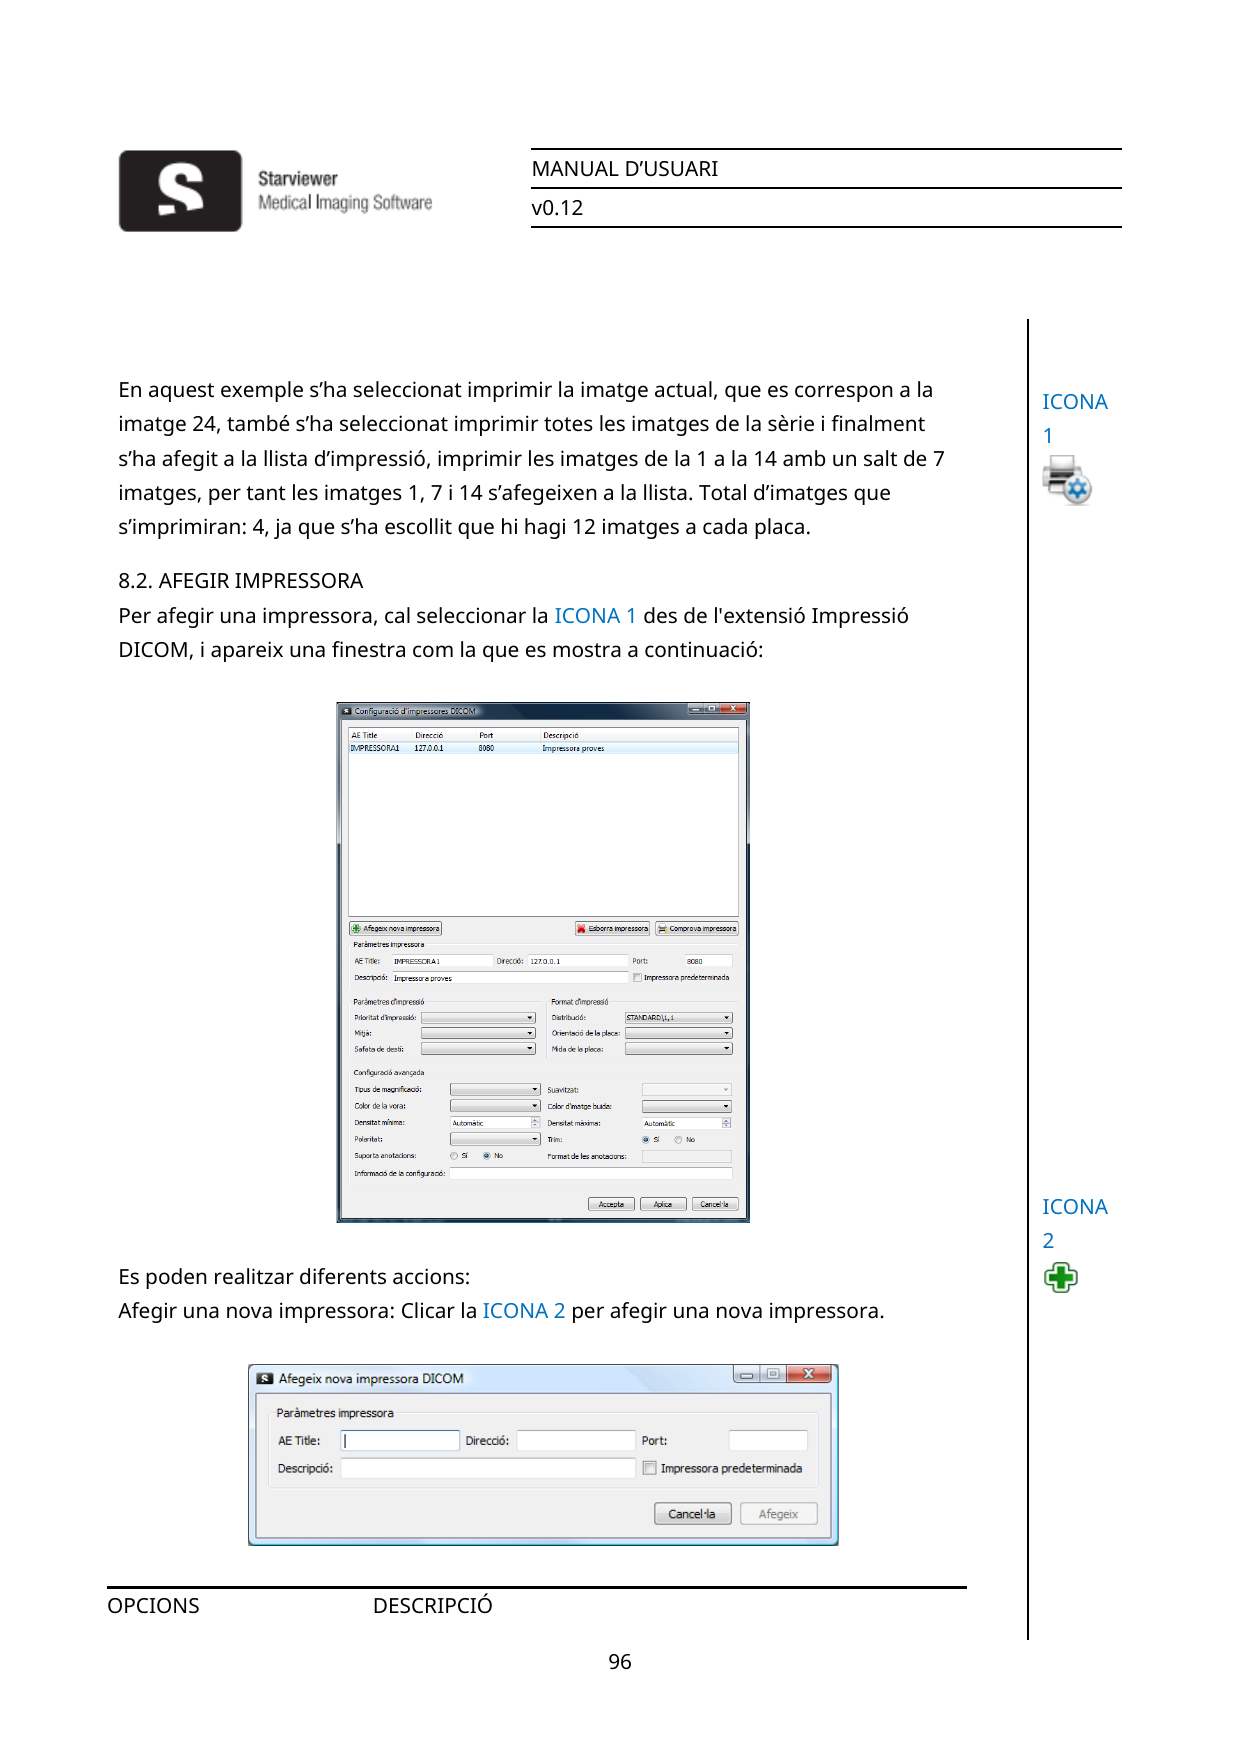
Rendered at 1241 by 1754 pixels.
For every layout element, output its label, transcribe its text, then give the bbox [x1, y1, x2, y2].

text En aquest exemple s’ha seleccionat imprimir la imatge actual, que es correspon a la imatge 24, també s’ha seleccionat imprimir totes les imatges de la sèrie i finalment s’ha afegit a la llista d’impressió, imprimir les imatges de la 1 a la 14 amb un salt de 7 imatges, per tant les imatges 1, 7 i 14 s’afegeixen a la llista. Total d’imatges que s’imprimiran: 4, ja que s’ha escollit que hi hagi 12 imatges a cada placa. [118, 376, 1027, 540]
picture [248, 1364, 839, 1546]
picture [1042, 1260, 1080, 1295]
text Es poden realitzar diferents accions: [118, 1262, 1027, 1291]
subtitle Afegir impressora [118, 567, 1027, 595]
table_header OPCIONS [107, 1589, 373, 1632]
table_header Descripció [373, 1589, 967, 1632]
list Afegir una nova impressora: Clicar la ICONA 2 per afegir una nova impressora. [118, 1296, 1027, 1325]
picture [336, 702, 750, 1223]
picture [1042, 455, 1093, 506]
text Per afegir una impressora, cal seleccionar la ICONA 1 des de l'extensió Impressió DICOM, i apareix una finestra com la que es mostra a continuació: [118, 601, 1027, 663]
table_header ICONA 1 ICONA 2 [1029, 319, 1122, 1640]
